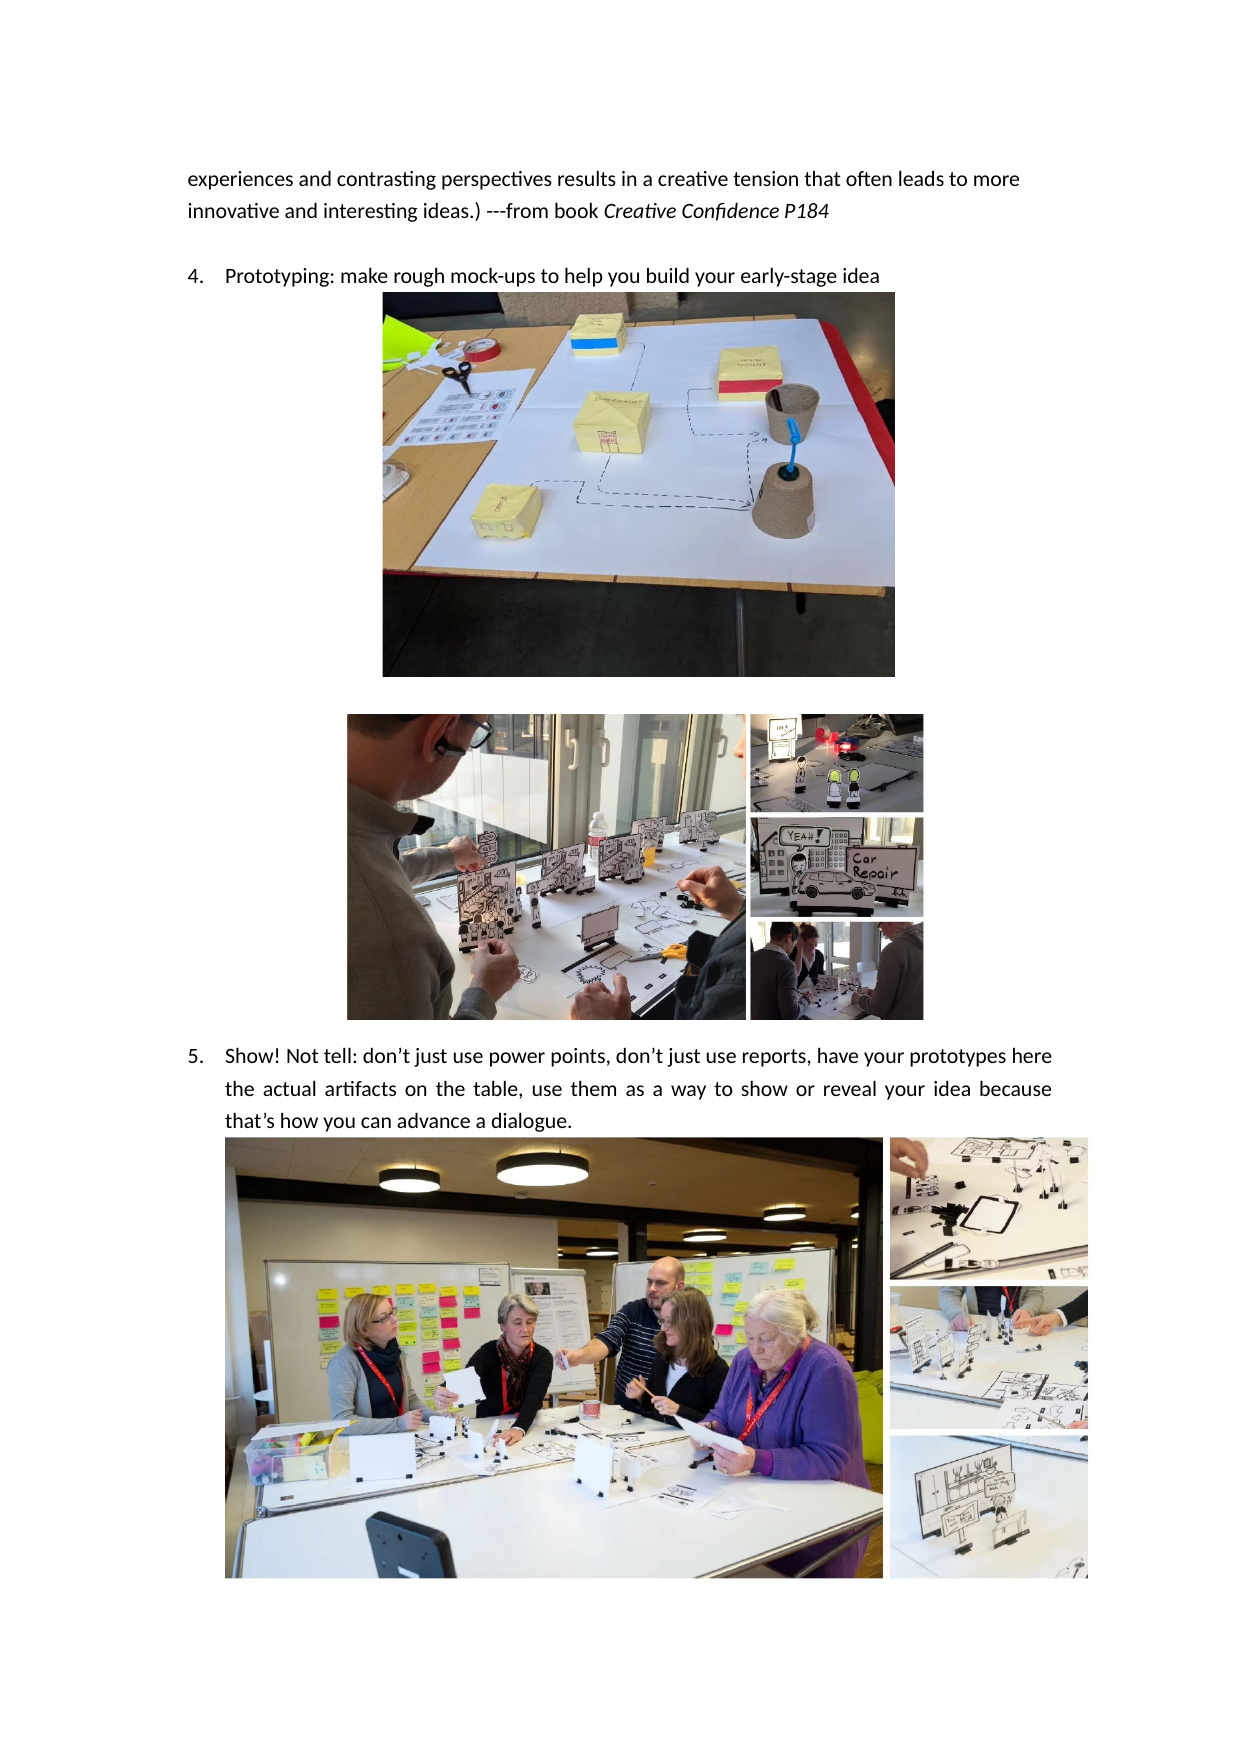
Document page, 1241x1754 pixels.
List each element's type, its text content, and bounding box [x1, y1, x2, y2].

list Prototyping: make rough mock-ups to help you build your early-stage idea [187, 259, 1053, 292]
picture [382, 292, 895, 677]
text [187, 162, 1053, 227]
list Show! Not tell: don’t just use power points, don’t just use reports, have your prototypes here the actual artifacts on the table, use them as a way to show or reveal your idea because that’s how you can advance a dialogue. [187, 1039, 1053, 1137]
picture [225, 1137, 1091, 1579]
picture [345, 714, 925, 1020]
